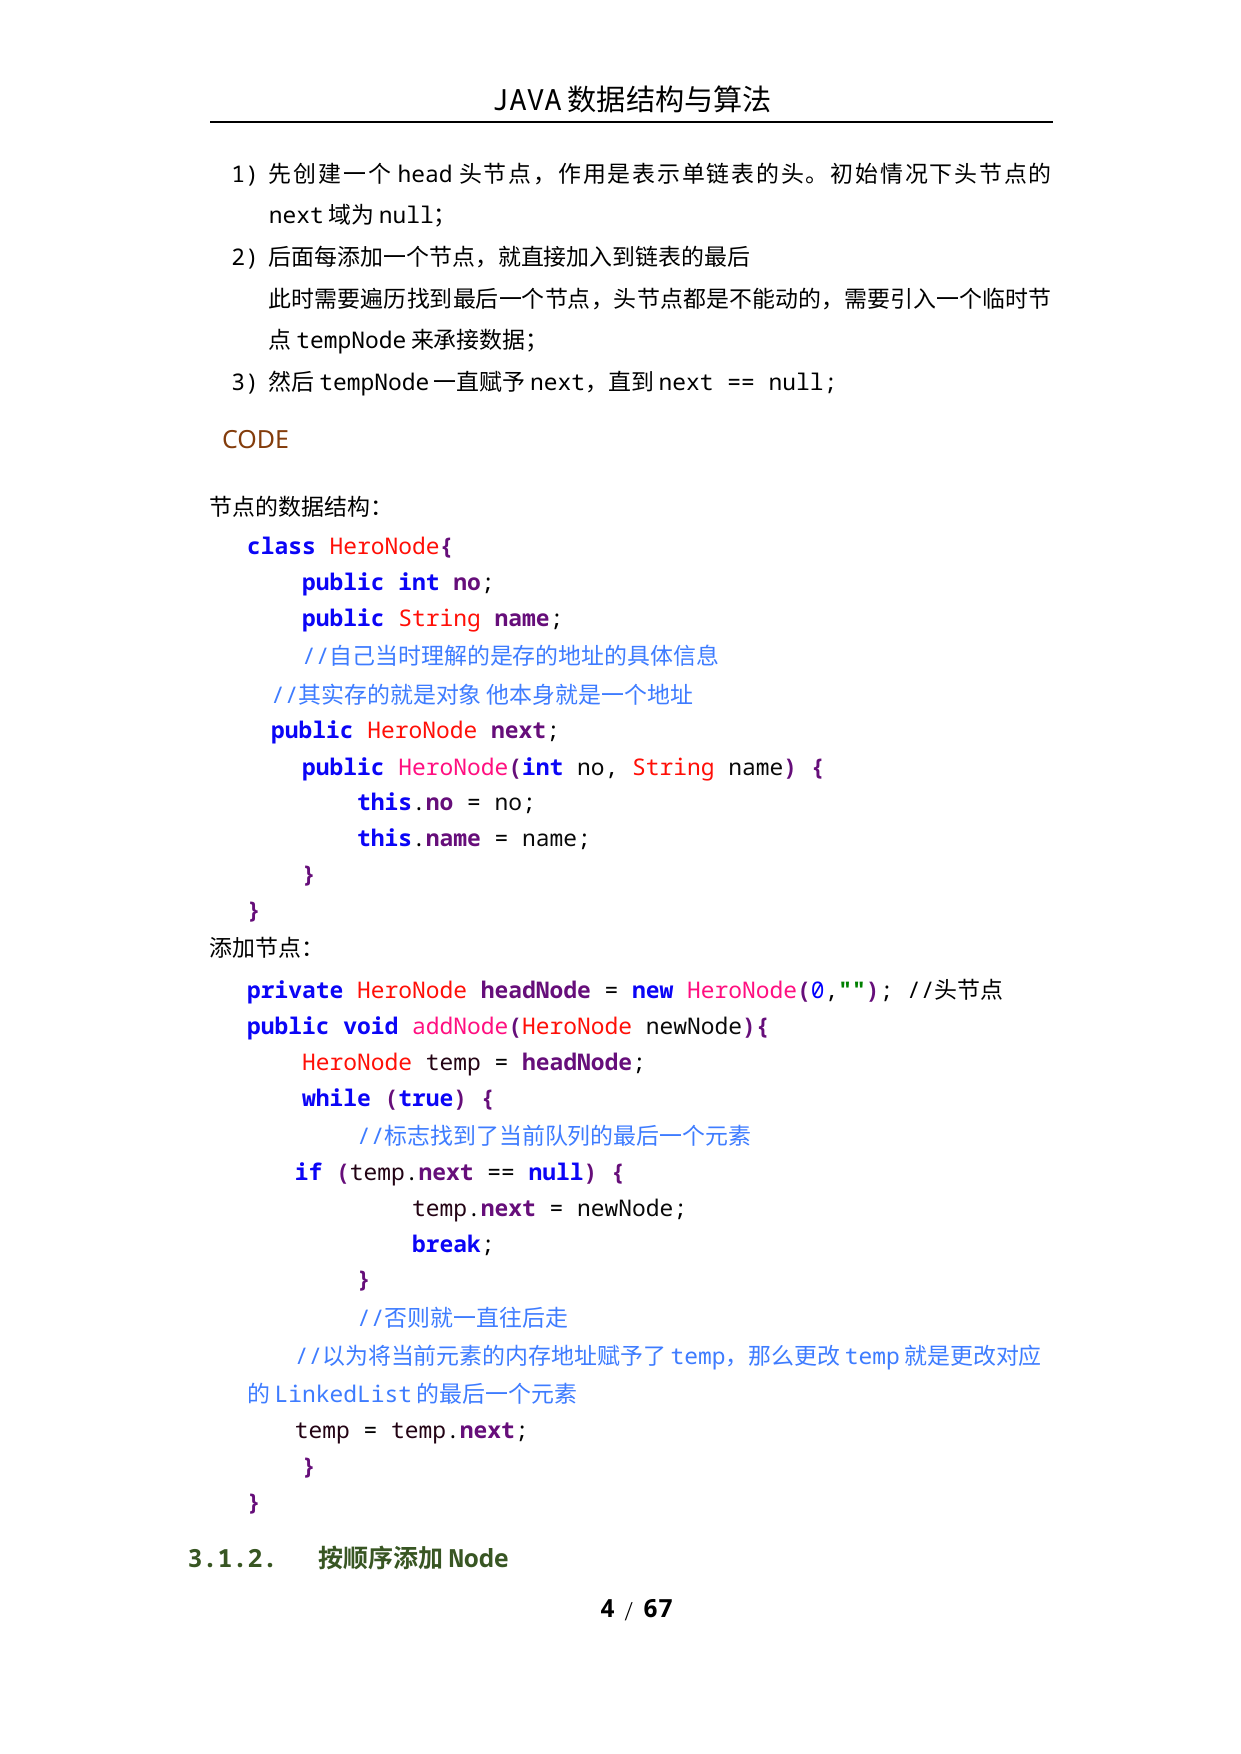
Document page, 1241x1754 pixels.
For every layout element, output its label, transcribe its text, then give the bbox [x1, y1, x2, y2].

text private HeroNode headNode = new HeroNode(0,""); //头节点 public void addNode(HeroNode newNode){ HeroNode temp = headNode; while (true) { //标志找到了当前队列的最后一个元素 if (temp.next == null) { temp.next = newNode; break; } //否则就一直往后走 //以为将当前元素的内存地址赋予了temp，那么更改temp就是更改对应的LinkedList的最后一个元素 temp = temp.next; } } [247, 972, 1053, 1517]
text class HeroNode{ public int no; public String name; //自己当时理解的是存的地址的具体信息 //其实存的就是对象 他本身就是一个地址 public HeroNode next; public HeroNode(int no, String name) { this.no = no; this.name = name; } } [247, 530, 1053, 925]
list 然后tempNode一直赋予next，直到next == null; [231, 363, 1053, 397]
text 节点的数据结构： [209, 489, 1053, 522]
subtitle CODE [222, 421, 1053, 456]
list 后面每添加一个节点，就直接加入到链表的最后 [231, 239, 1053, 272]
list 先创建一个head头节点，作用是表示单链表的头。初始情况下头节点的next域为null； [231, 156, 1053, 230]
title 按顺序添加Node [187, 1538, 1053, 1574]
list 此时需要遍历找到最后一个节点，头节点都是不能动的，需要引入一个临时节点tempNode来承接数据； [269, 280, 1053, 355]
text 添加节点： [209, 930, 1053, 963]
